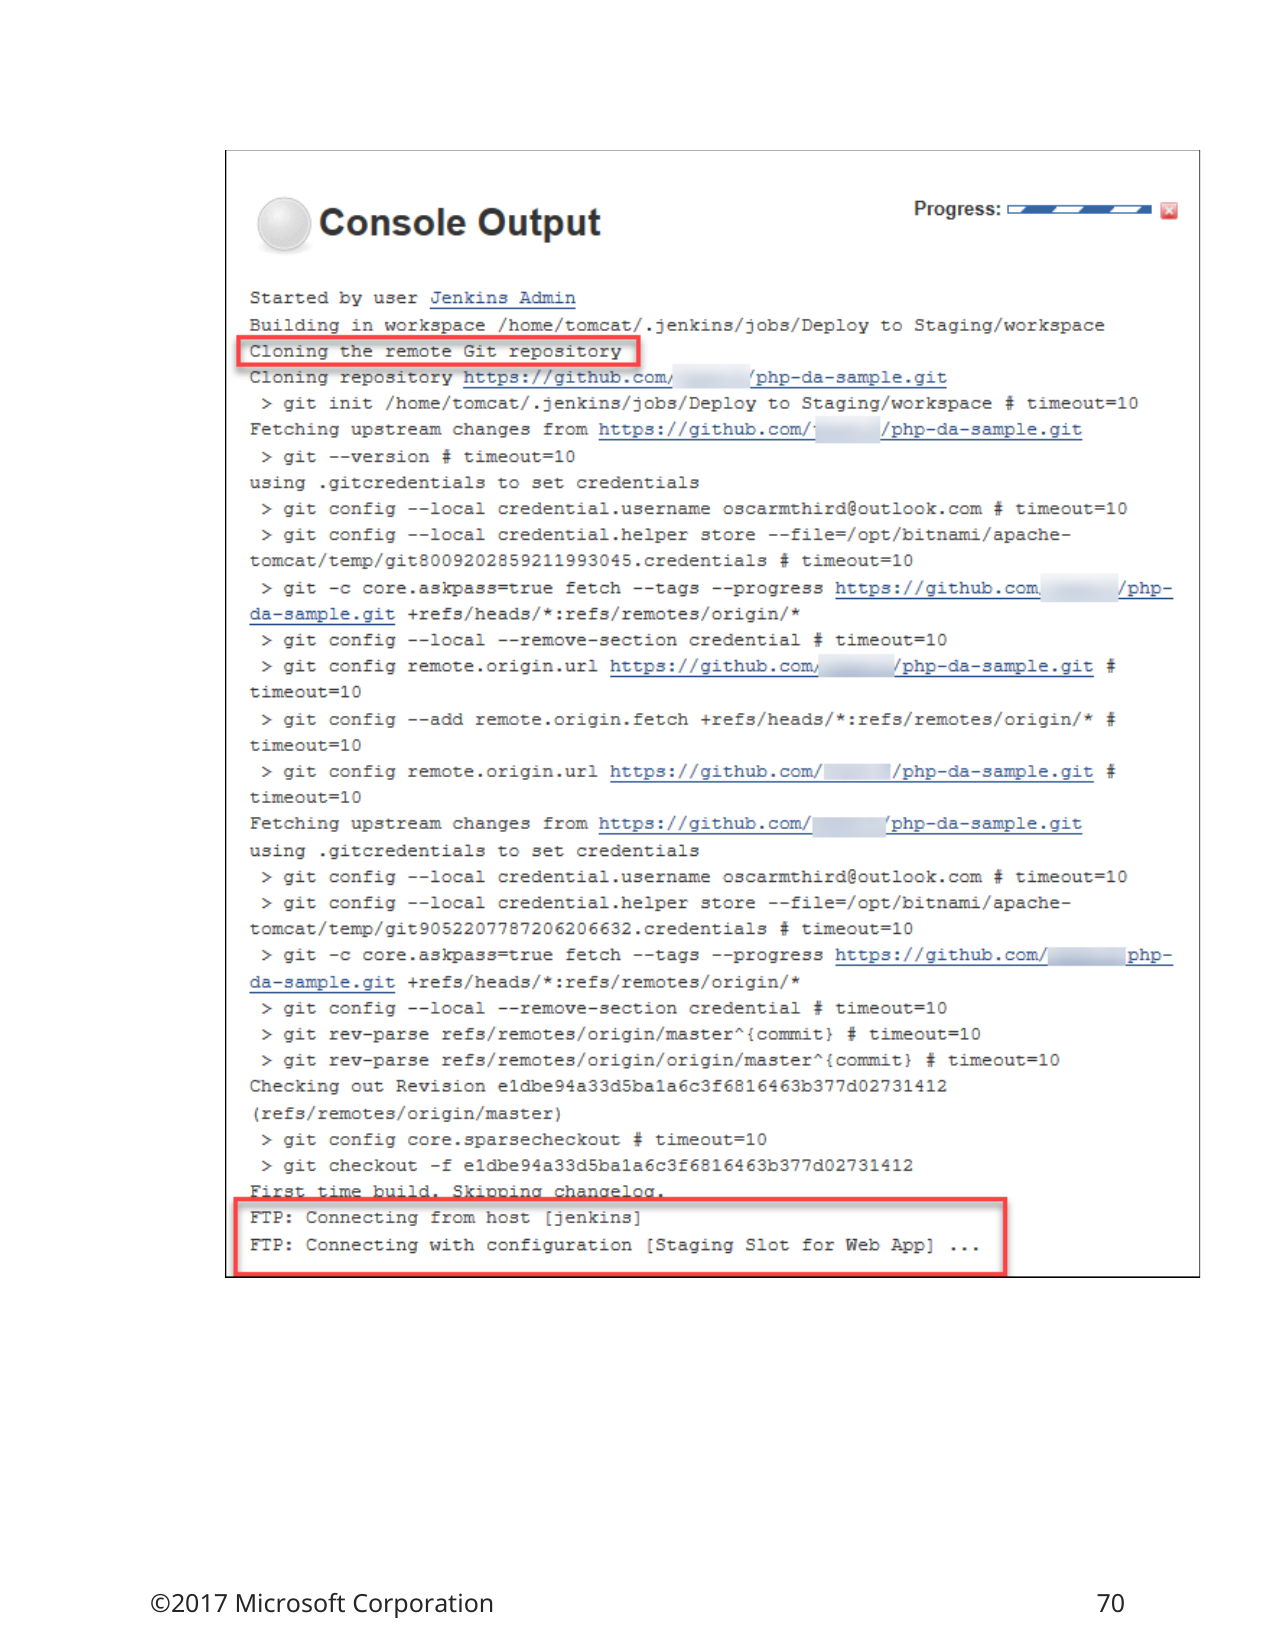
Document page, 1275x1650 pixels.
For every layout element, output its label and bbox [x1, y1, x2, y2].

picture [225, 150, 1200, 1278]
